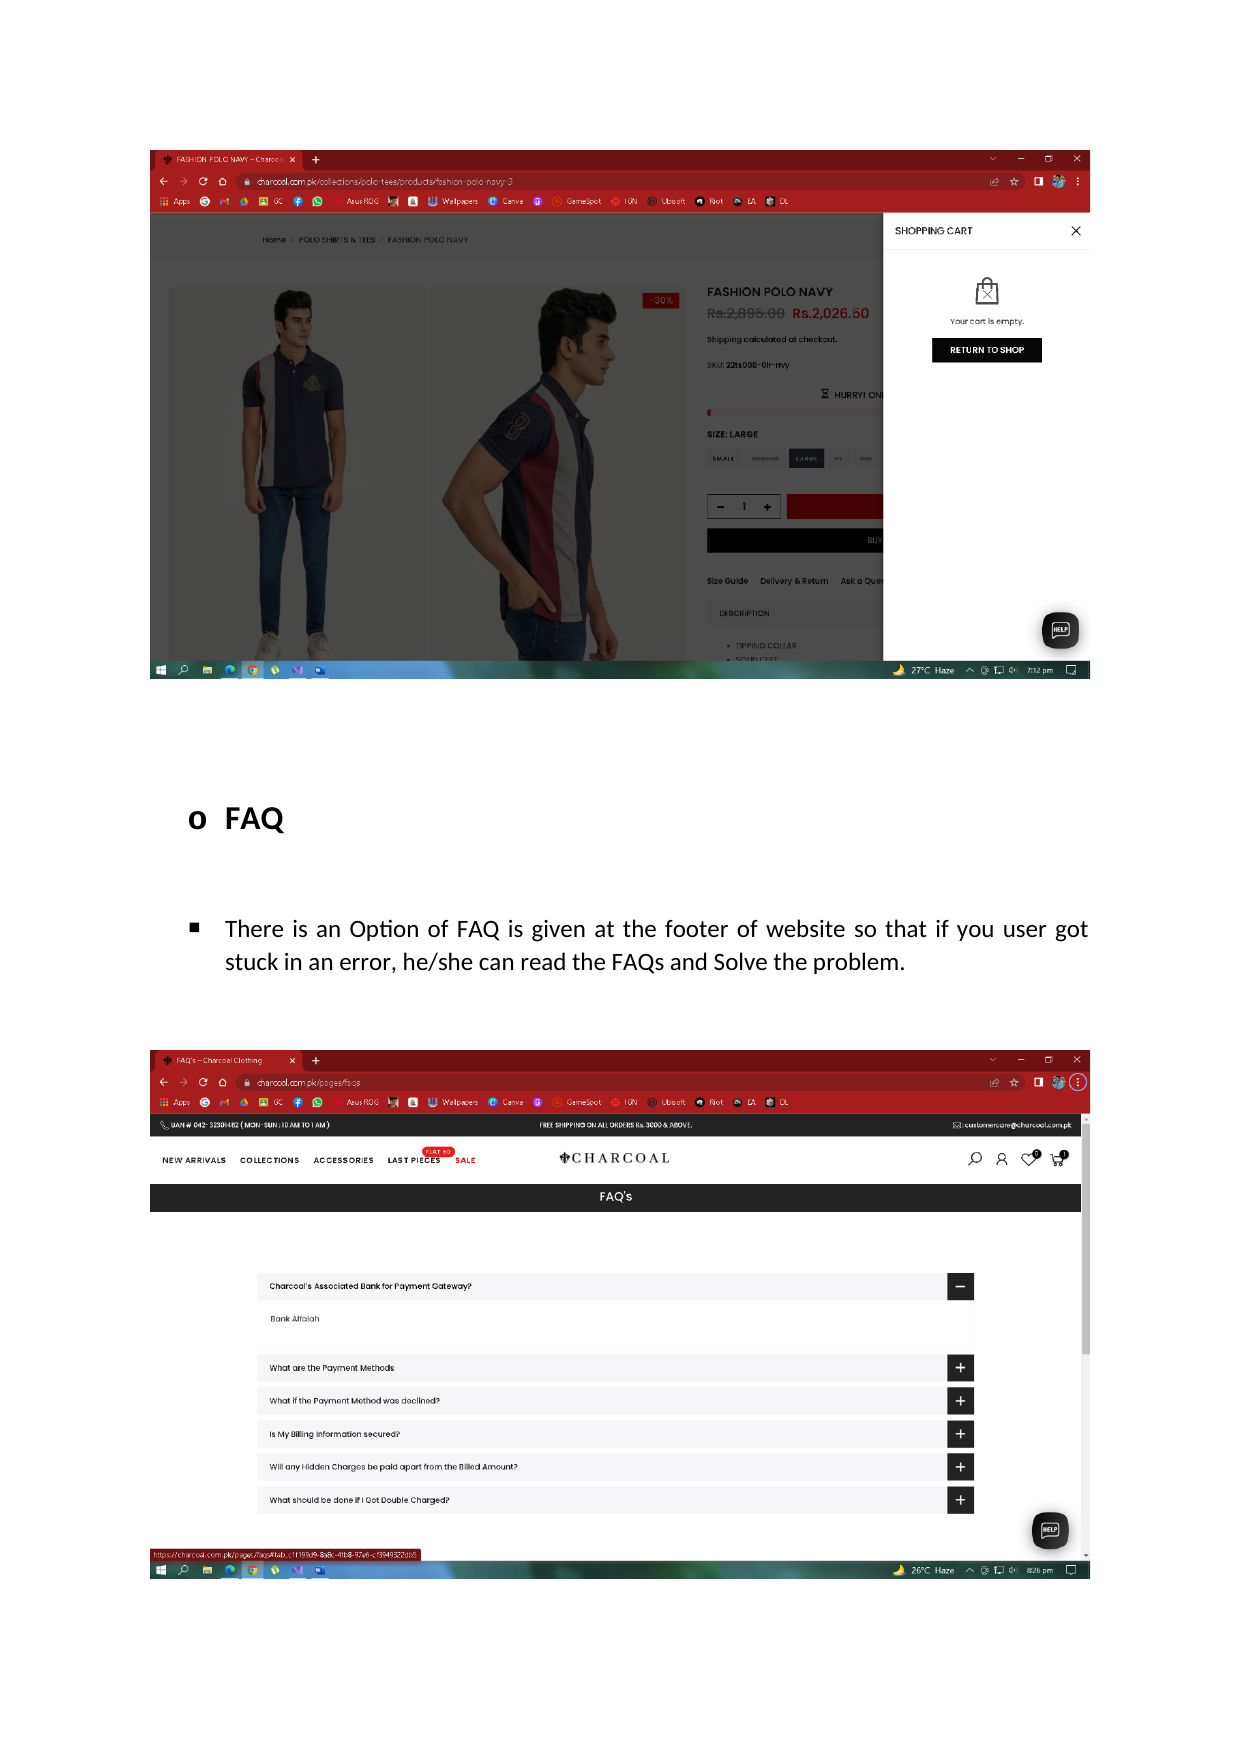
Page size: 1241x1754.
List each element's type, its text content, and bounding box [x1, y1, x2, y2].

picture [150, 1050, 1091, 1579]
picture [150, 150, 1091, 679]
list FAQ [187, 797, 1090, 839]
list There is an Option of FAQ is given at the footer of website so that if you user got stuck in an error, he/she can read the FAQs and Solve the problem. [187, 914, 1090, 977]
